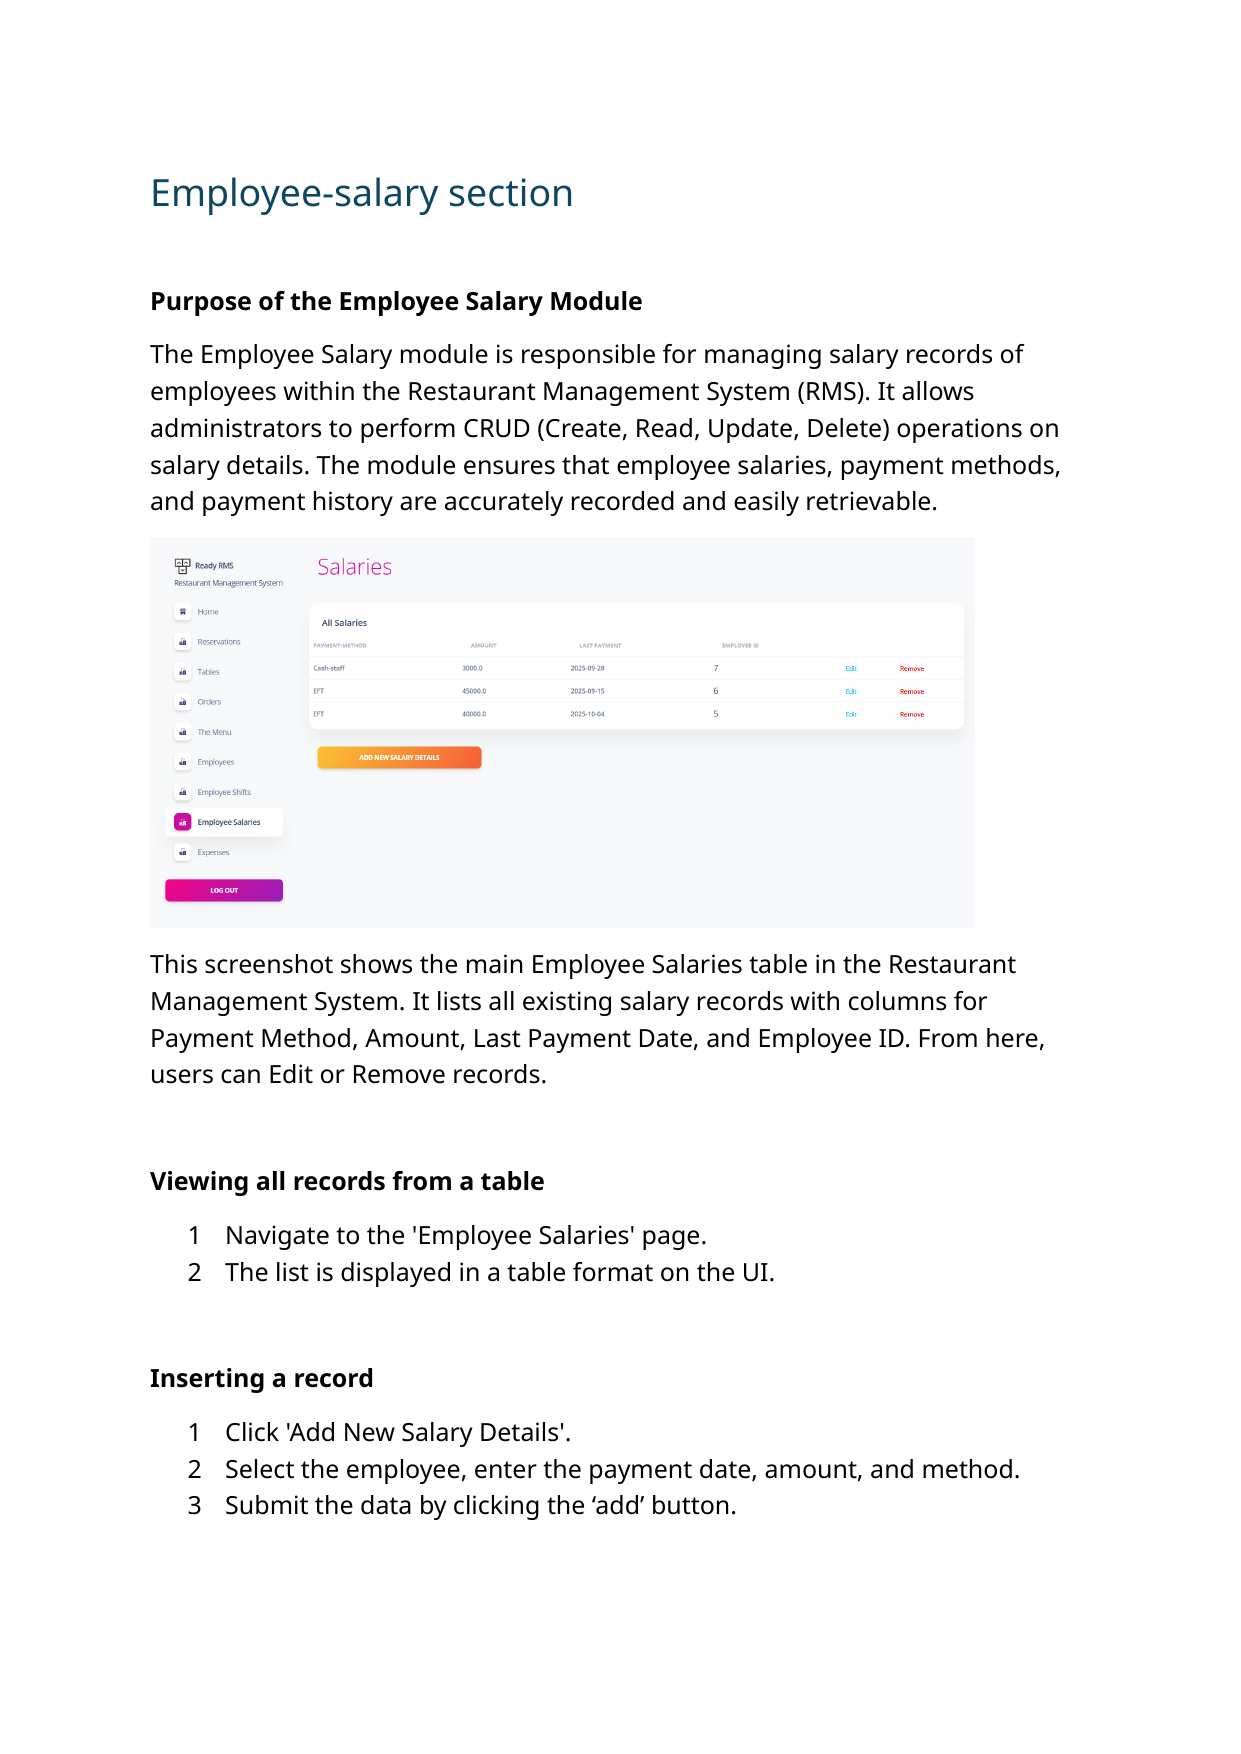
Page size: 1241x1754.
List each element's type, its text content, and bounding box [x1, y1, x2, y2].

list Select the employee, enter the payment date, amount, and method. [187, 1451, 1090, 1485]
list Click 'Add New Salary Details'. [187, 1414, 1090, 1448]
list Navigate to the 'Employee Salaries' page. [187, 1217, 1090, 1251]
text Purpose of the Employee Salary Module [150, 283, 1090, 318]
list The list is displayed in a table format on the UI. [187, 1254, 1090, 1288]
text This screenshot shows the main Employee Salaries table in the Restaurant Management System. It lists all existing salary records with columns for Payment Method, Amount, Last Payment Date, and Employee ID. From here, users can Edit or Remove records. [150, 947, 1090, 1091]
text The Employee Salary module is responsible for managing salary records of employees within the Restaurant Management System (RMS). It allows administrators to perform CRUD (Create, Read, Update, Delete) operations on salary details. The module ensures that employee salaries, payment methods, and payment history are accurately recorded and easily retrievable. [150, 337, 1090, 518]
text Viewing all records from a table [150, 1164, 1090, 1198]
text Inserting a record [150, 1361, 1090, 1395]
list Submit the data by clicking the ‘add’ button. [187, 1488, 1090, 1522]
subtitle Employee-salary section [150, 167, 1090, 218]
picture [150, 537, 976, 928]
